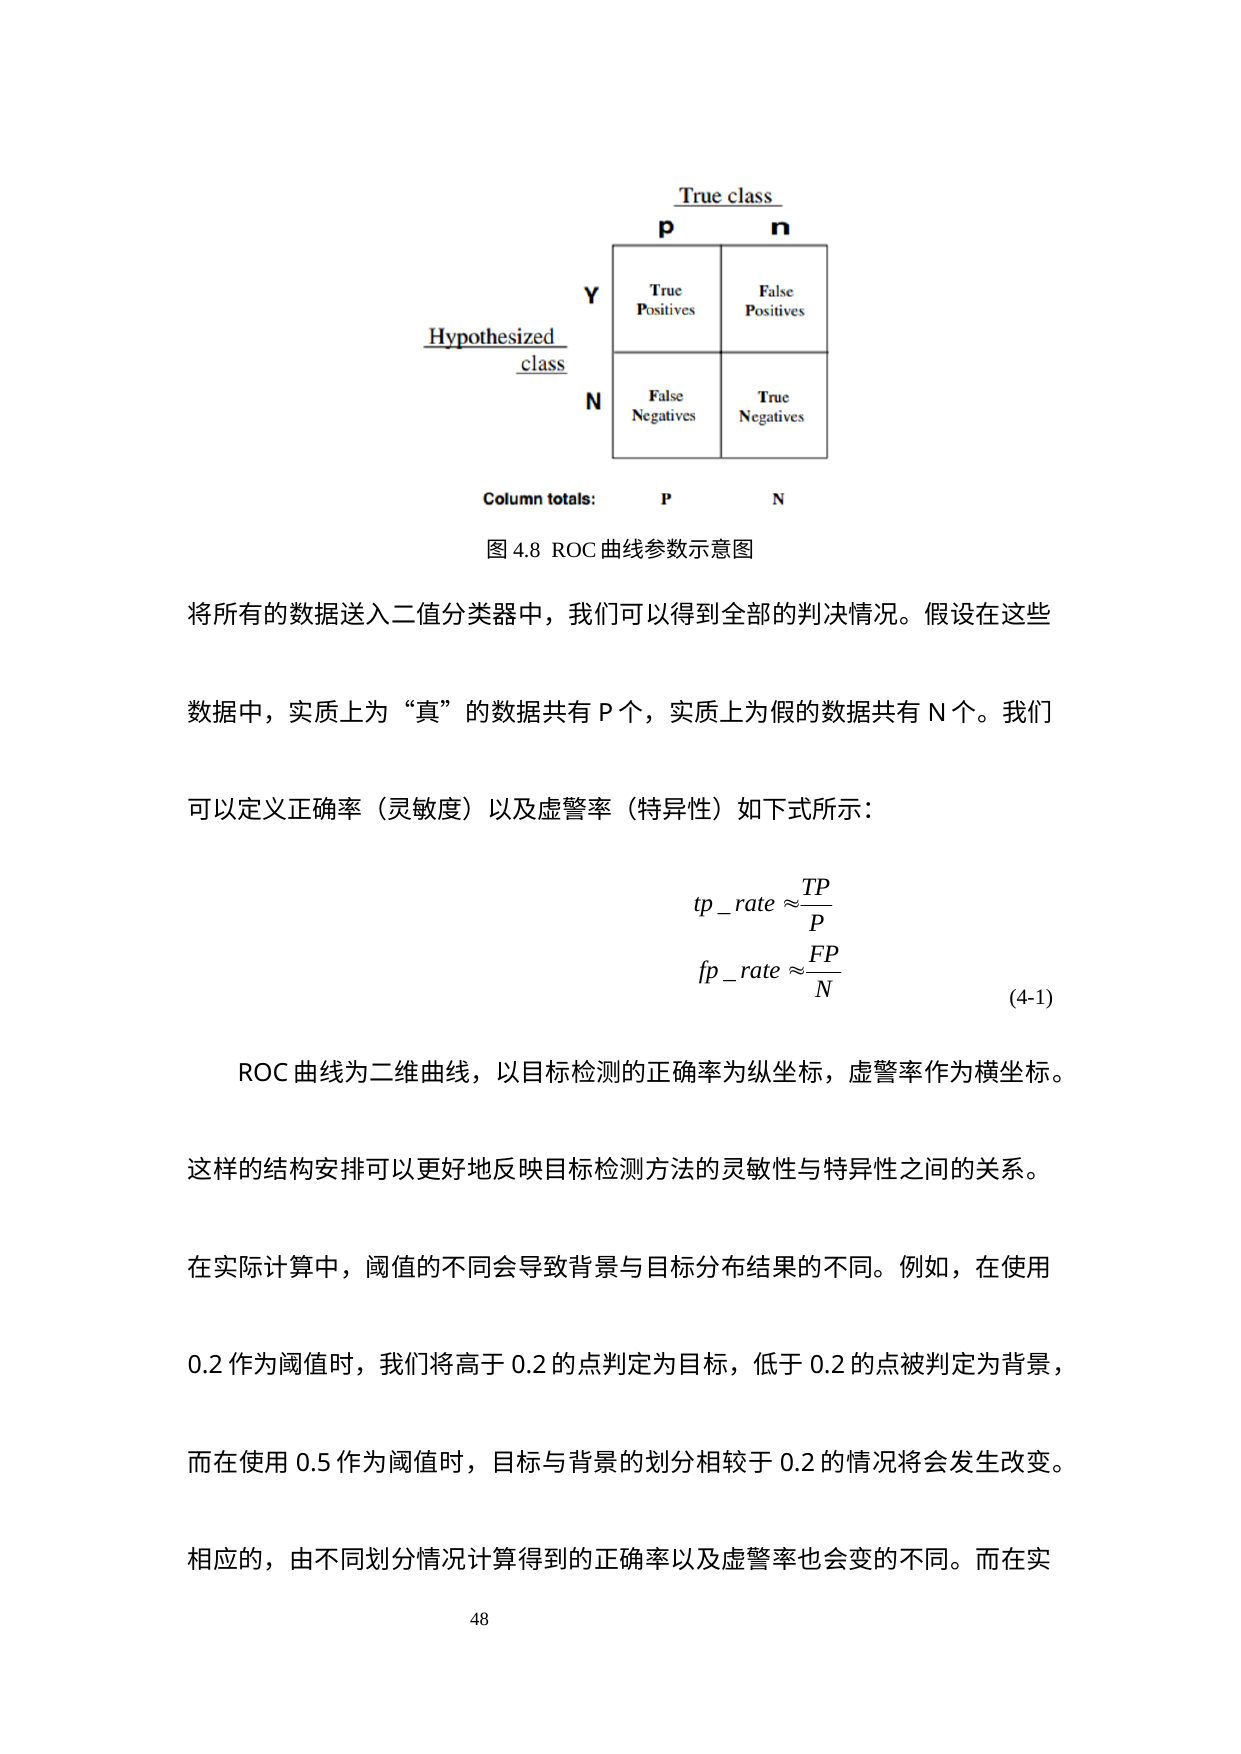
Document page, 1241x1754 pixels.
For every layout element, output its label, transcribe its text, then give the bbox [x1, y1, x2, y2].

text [187, 1038, 1053, 1591]
text 将所有的数据送入二值分类器中，我们可以得到全部的判决情况。假设在这些数据中，实质上为“真”的数据共有P个，实质上为假的数据共有N个。我们可以定义正确率（灵敏度）以及虚警率（特异性）如下式所示： [187, 580, 1053, 840]
picture [397, 165, 844, 517]
text 图4.8 ROC曲线参数示意图 [187, 532, 1053, 564]
text (4-1) [187, 858, 1053, 1021]
